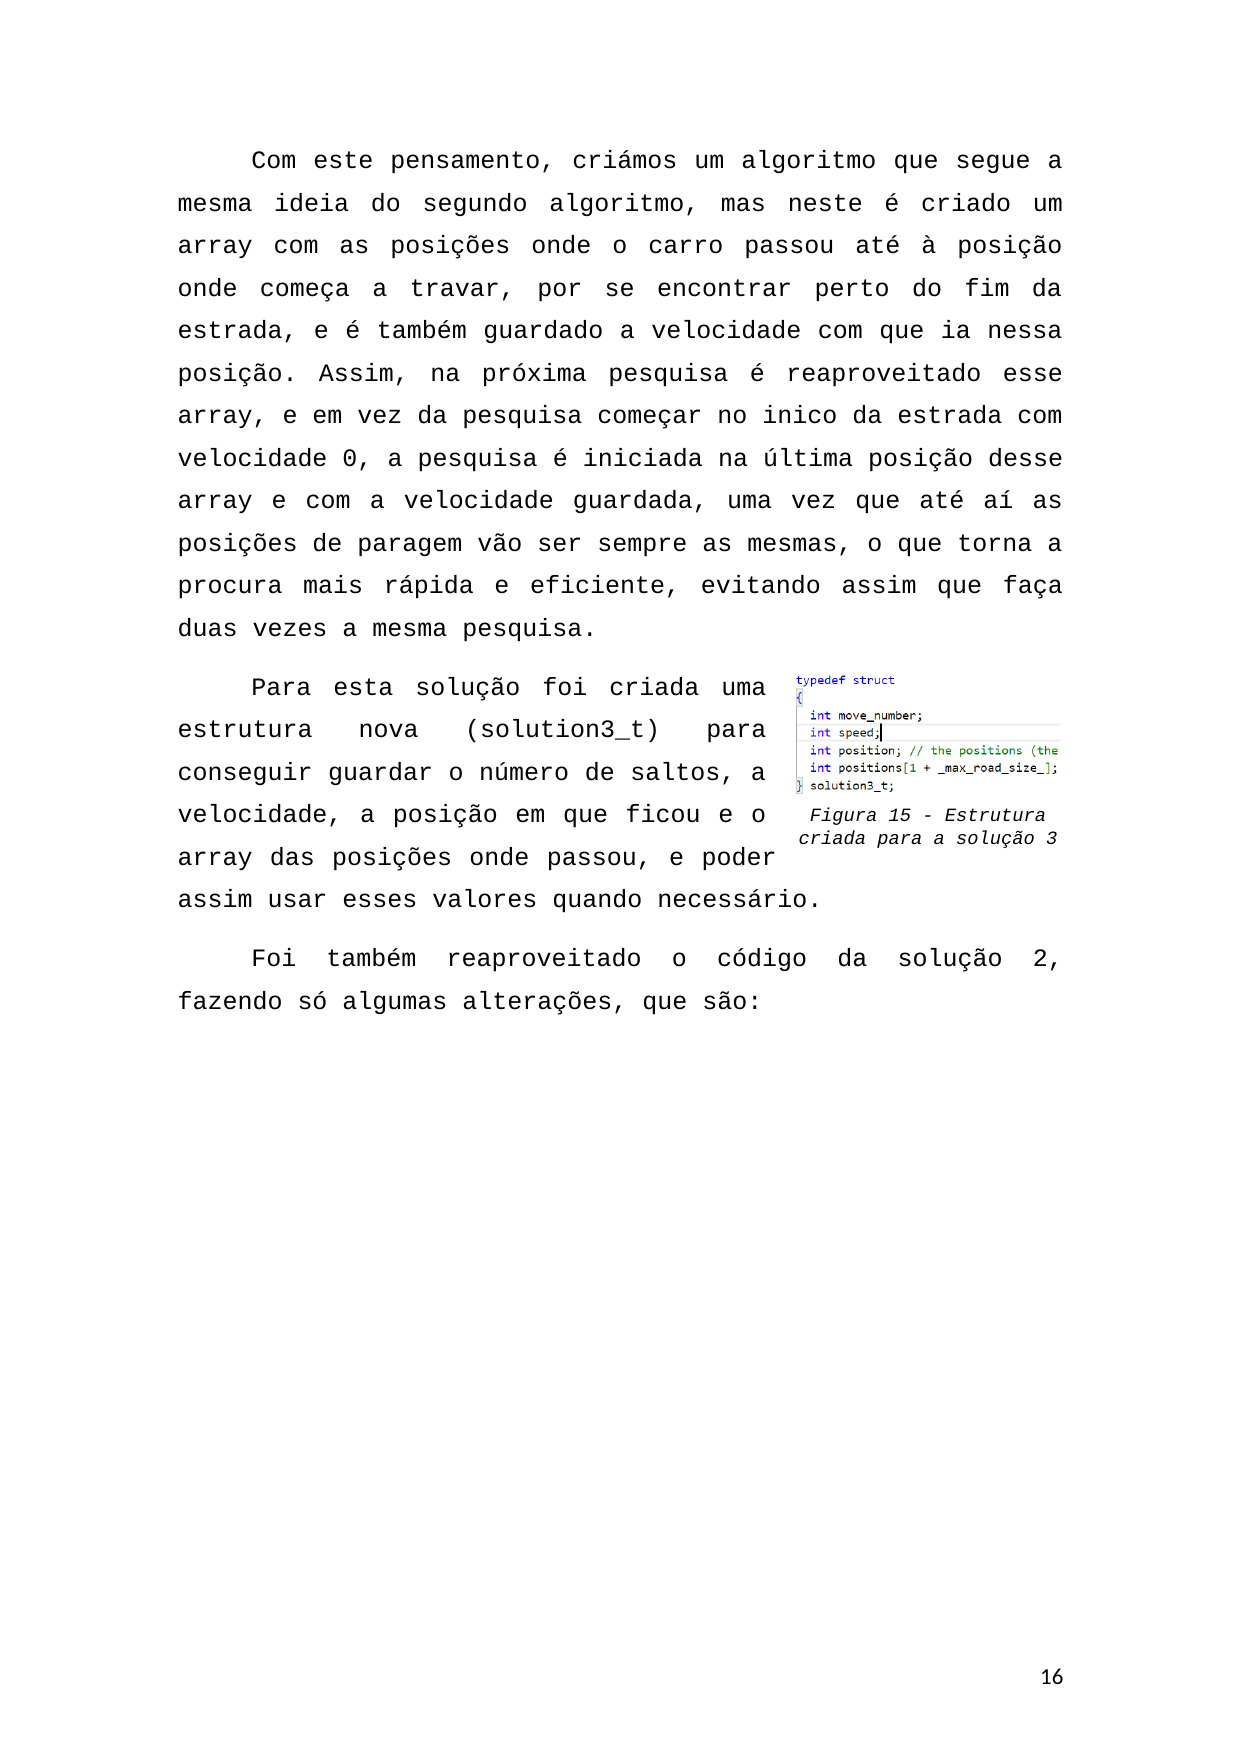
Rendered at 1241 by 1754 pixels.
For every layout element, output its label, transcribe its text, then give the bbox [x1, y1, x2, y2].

text Foi também reaproveitado o código da solução 2, fazendo só algumas alterações, que são: [177, 946, 1063, 1017]
text Com este pensamento, criámos um algoritmo que segue a mesma ideia do segundo algoritmo, mas neste é criado um array com as posições onde o carro passou até à posição onde começa a travar, por se encontrar perto do fim da estrada, e é também guardado a velocidade com que ia nessa posição. Assim, na próxima pesquisa é reaproveitado esse array, e em vez da pesquisa começar no inico da estrada com velocidade 0, a pesquisa é iniciada na última posição desse array e com a velocidade guardada, uma vez que até aí as posições de paragem vão ser sempre as mesmas, o que torna a procura mais rápida e eficiente, evitando assim que faça duas vezes a mesma pesquisa. [177, 148, 1063, 643]
text Para esta solução foi criada uma estrutura nova (solution3_t) para conseguir guardar o número de saltos, a velocidade, a posição em que ficou e o array das posições onde passou, e poder assim usar esses valores quando necessário. [177, 674, 1063, 915]
picture [785, 675, 1060, 803]
